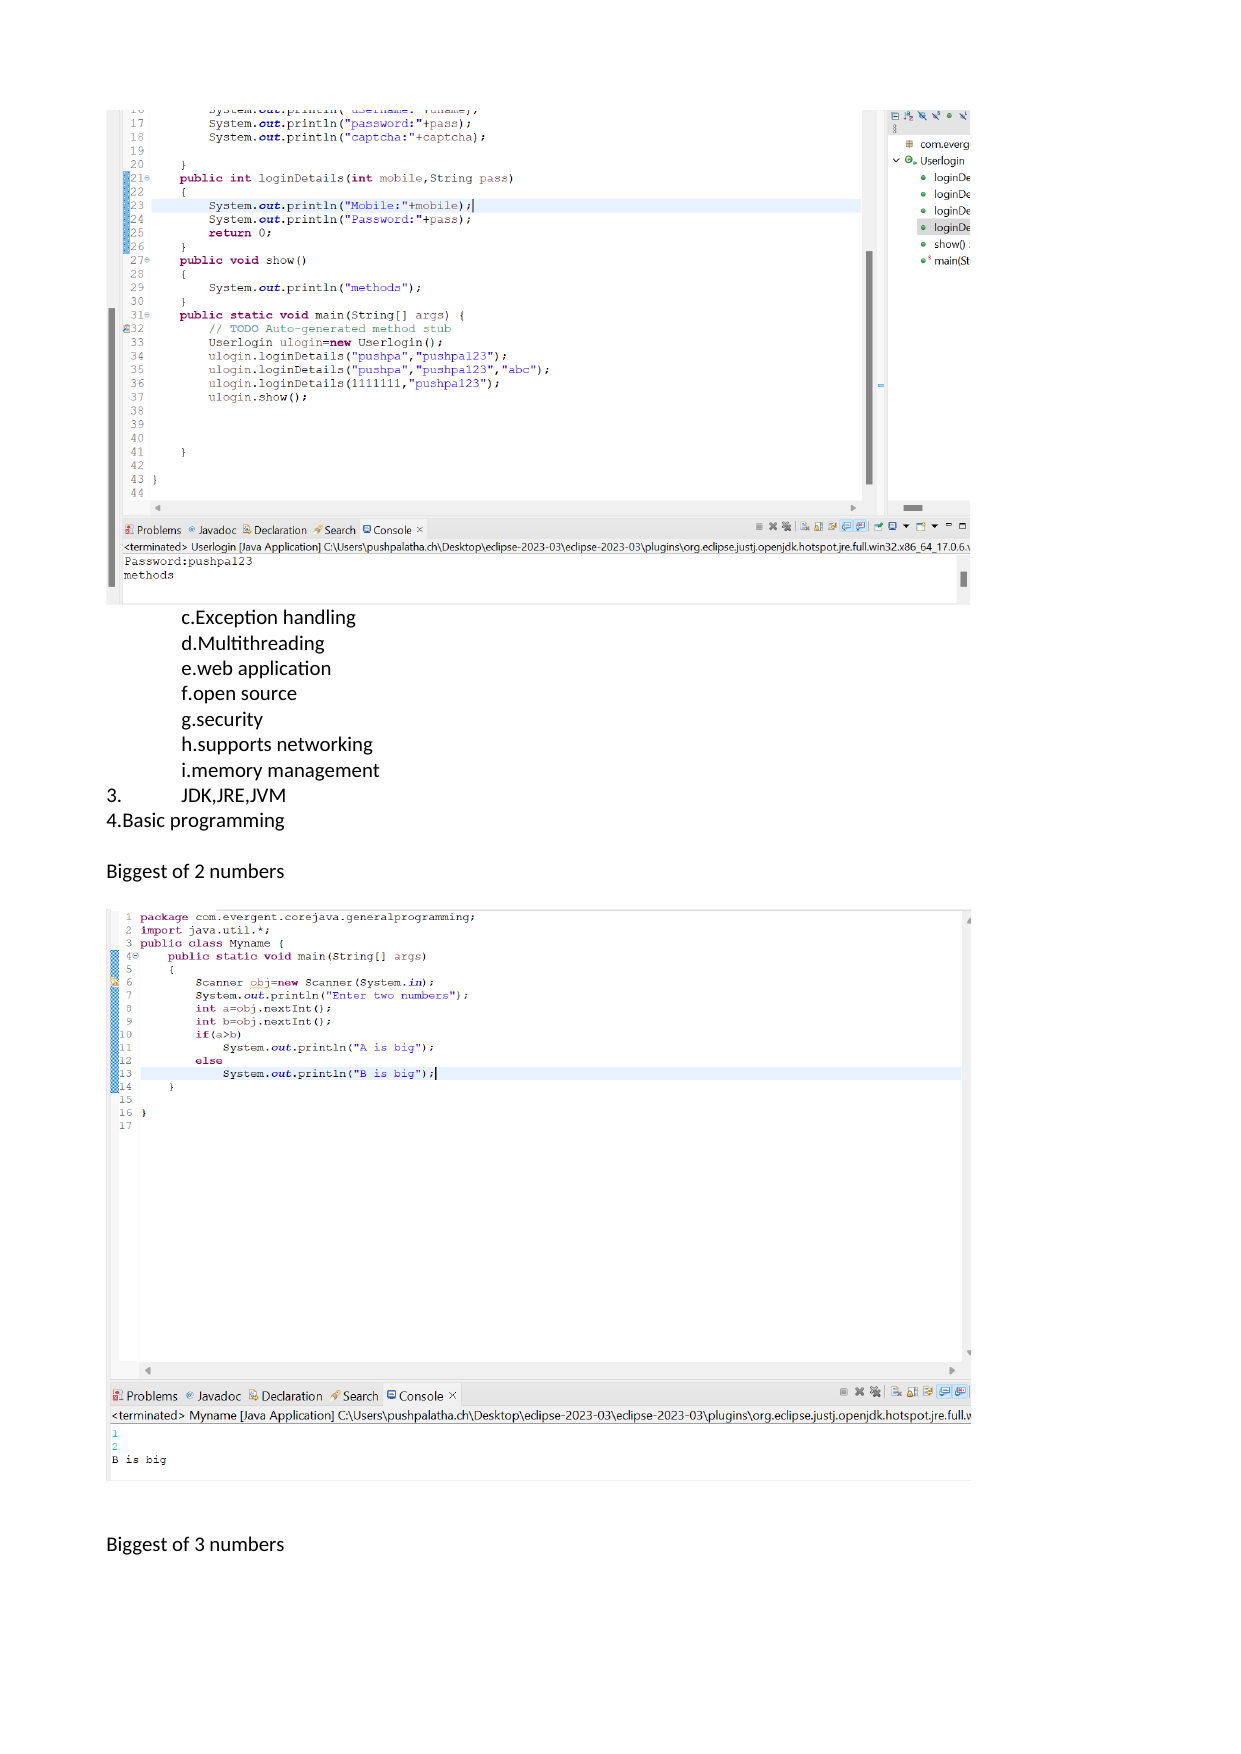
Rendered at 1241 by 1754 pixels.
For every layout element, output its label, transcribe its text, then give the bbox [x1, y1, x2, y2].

text e.web application [106, 655, 1148, 681]
text i.memory management [106, 757, 1148, 782]
text c.Exception handling [106, 604, 1148, 630]
picture [106, 110, 971, 605]
text Biggest of 3 numbers [106, 1531, 1148, 1556]
text 4.Basic programming [106, 808, 1148, 833]
text d.Multithreading [106, 630, 1148, 655]
text Biggest of 2 numbers [106, 858, 1148, 884]
text h.supports networking [106, 731, 1148, 757]
text f.open source [106, 681, 1148, 706]
text 3. JDK,JRE,JVM [106, 782, 1148, 808]
text g.security [106, 706, 1148, 731]
picture [106, 909, 972, 1481]
